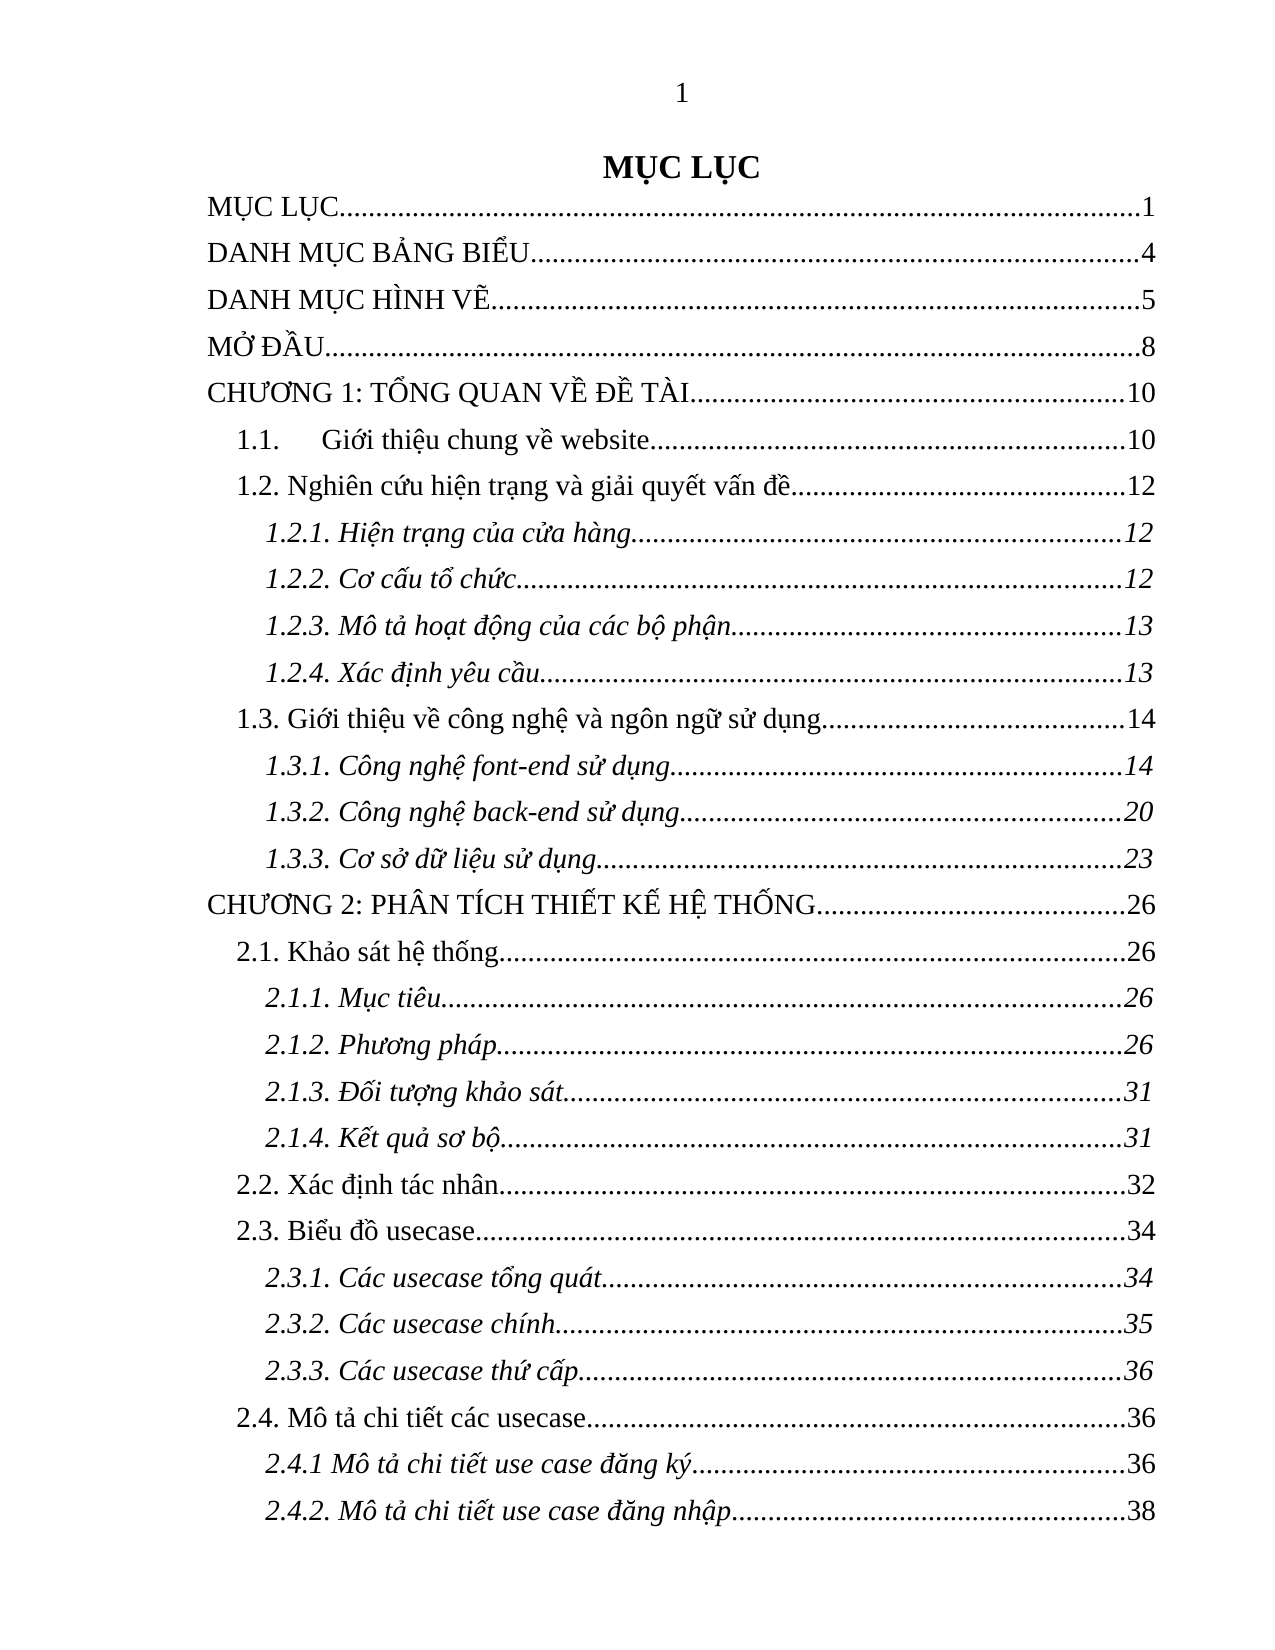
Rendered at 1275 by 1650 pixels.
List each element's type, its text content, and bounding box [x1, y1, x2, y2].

text 2.4.2. Mô tả chi tiết use case đăng nhập 38 [265, 1493, 1157, 1526]
text 2.1.3. Đối tượng khảo sát 31 [265, 1074, 1157, 1107]
text 2.3. Biểu đồ usecase. 34 [236, 1213, 1157, 1247]
text 2.1.2. Phương pháp 26 [265, 1027, 1157, 1061]
subtitle MỤC LỤC [207, 148, 1157, 186]
text 1.2.1. Hiện trạng của cửa hàng. 12 [265, 515, 1157, 548]
text 2.4.1 Mô tả chi tiết use case đăng ký 36 [265, 1446, 1157, 1480]
text 2.2. Xác định tác nhân. 32 [236, 1167, 1157, 1200]
text 2.1. Khảo sát hệ thống. 26 [236, 934, 1157, 968]
text 1.1. Giới thiệu chung về website. 10 [236, 422, 1157, 455]
text MỞ ĐẦU 8 [207, 329, 1157, 362]
text 1.2.2. Cơ cấu tổ chức. 12 [265, 562, 1157, 595]
text 1.2.3. Mô tả hoạt động của các bộ phận. 13 [265, 608, 1157, 642]
text 1.3.3. Cơ sở dữ liệu sử dụng. 23 [265, 841, 1157, 874]
text 1.3.2. Công nghệ back-end sử dụng. 20 [265, 794, 1157, 828]
text 2.3.1. Các usecase tổng quát. 34 [265, 1260, 1157, 1293]
text 1.3. Giới thiệu về công nghệ và ngôn ngữ sử dụng. 14 [236, 701, 1157, 735]
text 1.3.1. Công nghệ font-end sử dụng. 14 [265, 748, 1157, 781]
text 1.2. Nghiên cứu hiện trạng và giải quyết vấn đề. 12 [236, 468, 1157, 502]
text 2.3.2. Các usecase chính. 35 [265, 1307, 1157, 1340]
text 2.3.3. Các usecase thứ cấp. 36 [265, 1353, 1157, 1387]
text 2.1.1. Mục tiêu 26 [265, 981, 1157, 1014]
text DANH MỤC HÌNH VẼ 5 [207, 282, 1157, 316]
text 1.2.4. Xác định yêu cầu. 13 [265, 655, 1157, 688]
text MỤC LỤC 1 [207, 189, 1157, 223]
text DANH MỤC BẢNG BIỂU 4 [207, 236, 1157, 269]
text CHƯƠNG 2: PHÂN TÍCH THIẾT KẾ HỆ THỐNG. 26 [207, 887, 1157, 921]
text CHƯƠNG 1: TỔNG QUAN VỀ ĐỀ TÀI. 10 [207, 375, 1157, 409]
text 2.1.4. Kết quả sơ bộ 31 [265, 1120, 1157, 1154]
text 2.4. Mô tả chi tiết các usecase. 36 [236, 1400, 1157, 1433]
